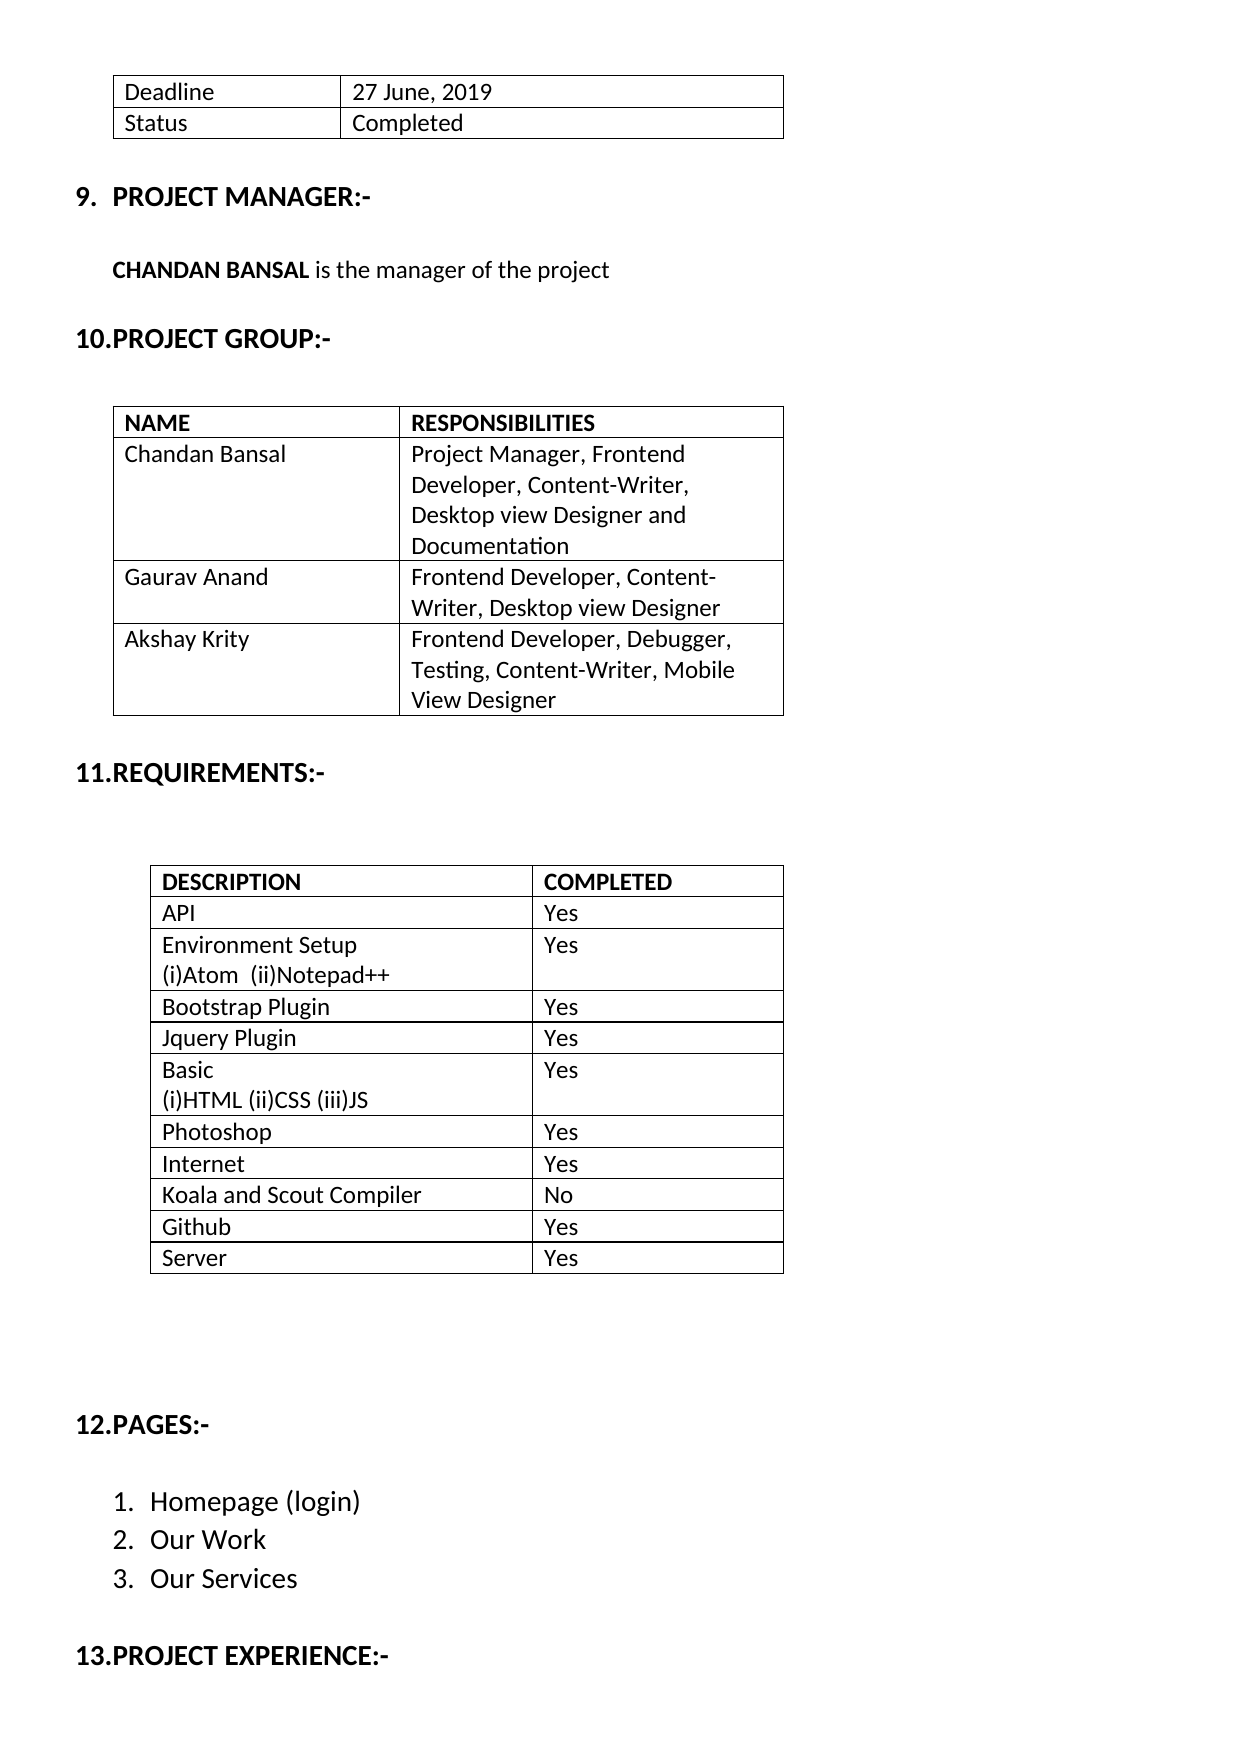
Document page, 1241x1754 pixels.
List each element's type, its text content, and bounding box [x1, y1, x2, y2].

table_cell Yes [533, 1116, 783, 1147]
list PROJECT GROUP:- [75, 320, 1165, 356]
list Our Services [112, 1560, 1165, 1595]
table_cell Yes [533, 1023, 783, 1053]
table_cell Yes [533, 991, 783, 1021]
list REQUIREMENTS:- [75, 754, 1165, 790]
table_cell Photoshop [151, 1116, 532, 1147]
list Homepage (login) [112, 1483, 1165, 1518]
table_cell Deadline [114, 76, 340, 107]
table_header COMPLETED [533, 866, 783, 896]
table_cell Environment Setup (i)Atom (ii)Notepad++ [151, 929, 532, 990]
table_cell Jquery Plugin [151, 1023, 532, 1053]
table_cell Internet [151, 1148, 532, 1178]
table_cell Project Manager, Frontend Developer, Content-Writer, Desktop view Designer and Documentation [400, 438, 783, 560]
table_cell API [151, 897, 532, 928]
list Our Work [112, 1521, 1165, 1557]
list PAGES:- [75, 1406, 1165, 1442]
table_cell Koala and Scout Compiler [151, 1179, 532, 1210]
table_cell Yes [533, 1148, 783, 1178]
table_cell Server [151, 1243, 532, 1273]
table_cell Yes [533, 929, 783, 990]
table_cell No [533, 1179, 783, 1210]
table_header DESCRIPTION [151, 866, 532, 896]
table_header RESPONSIBILITIES [400, 407, 783, 437]
table_cell Bootstrap Plugin [151, 991, 532, 1021]
table_cell Frontend Developer, Debugger, Testing, Content-Writer, Mobile View Designer [400, 624, 783, 715]
table_cell Yes [533, 1211, 783, 1241]
table_cell Chandan Bansal [114, 438, 399, 560]
table_cell Akshay Krity [114, 624, 399, 715]
list CHANDAN BANSAL is the manager of the project [112, 254, 1165, 285]
table_cell Yes [533, 897, 783, 928]
table_cell Gaurav Anand [114, 561, 399, 622]
table_header NAME [114, 407, 399, 437]
table_cell Frontend Developer, Content-Writer, Desktop view Designer [400, 561, 783, 622]
table_cell Status [114, 108, 340, 138]
list PROJECT MANAGER:- [75, 178, 1165, 213]
list PROJECT EXPERIENCE:- [75, 1637, 1165, 1672]
table_cell Completed [341, 108, 783, 138]
table_cell Basic (i)HTML (ii)CSS (iii)JS [151, 1054, 532, 1115]
table_cell Yes [533, 1243, 783, 1273]
table_cell Github [151, 1211, 532, 1241]
table_cell 27 June, 2019 [341, 76, 783, 107]
table_cell Yes [533, 1054, 783, 1115]
